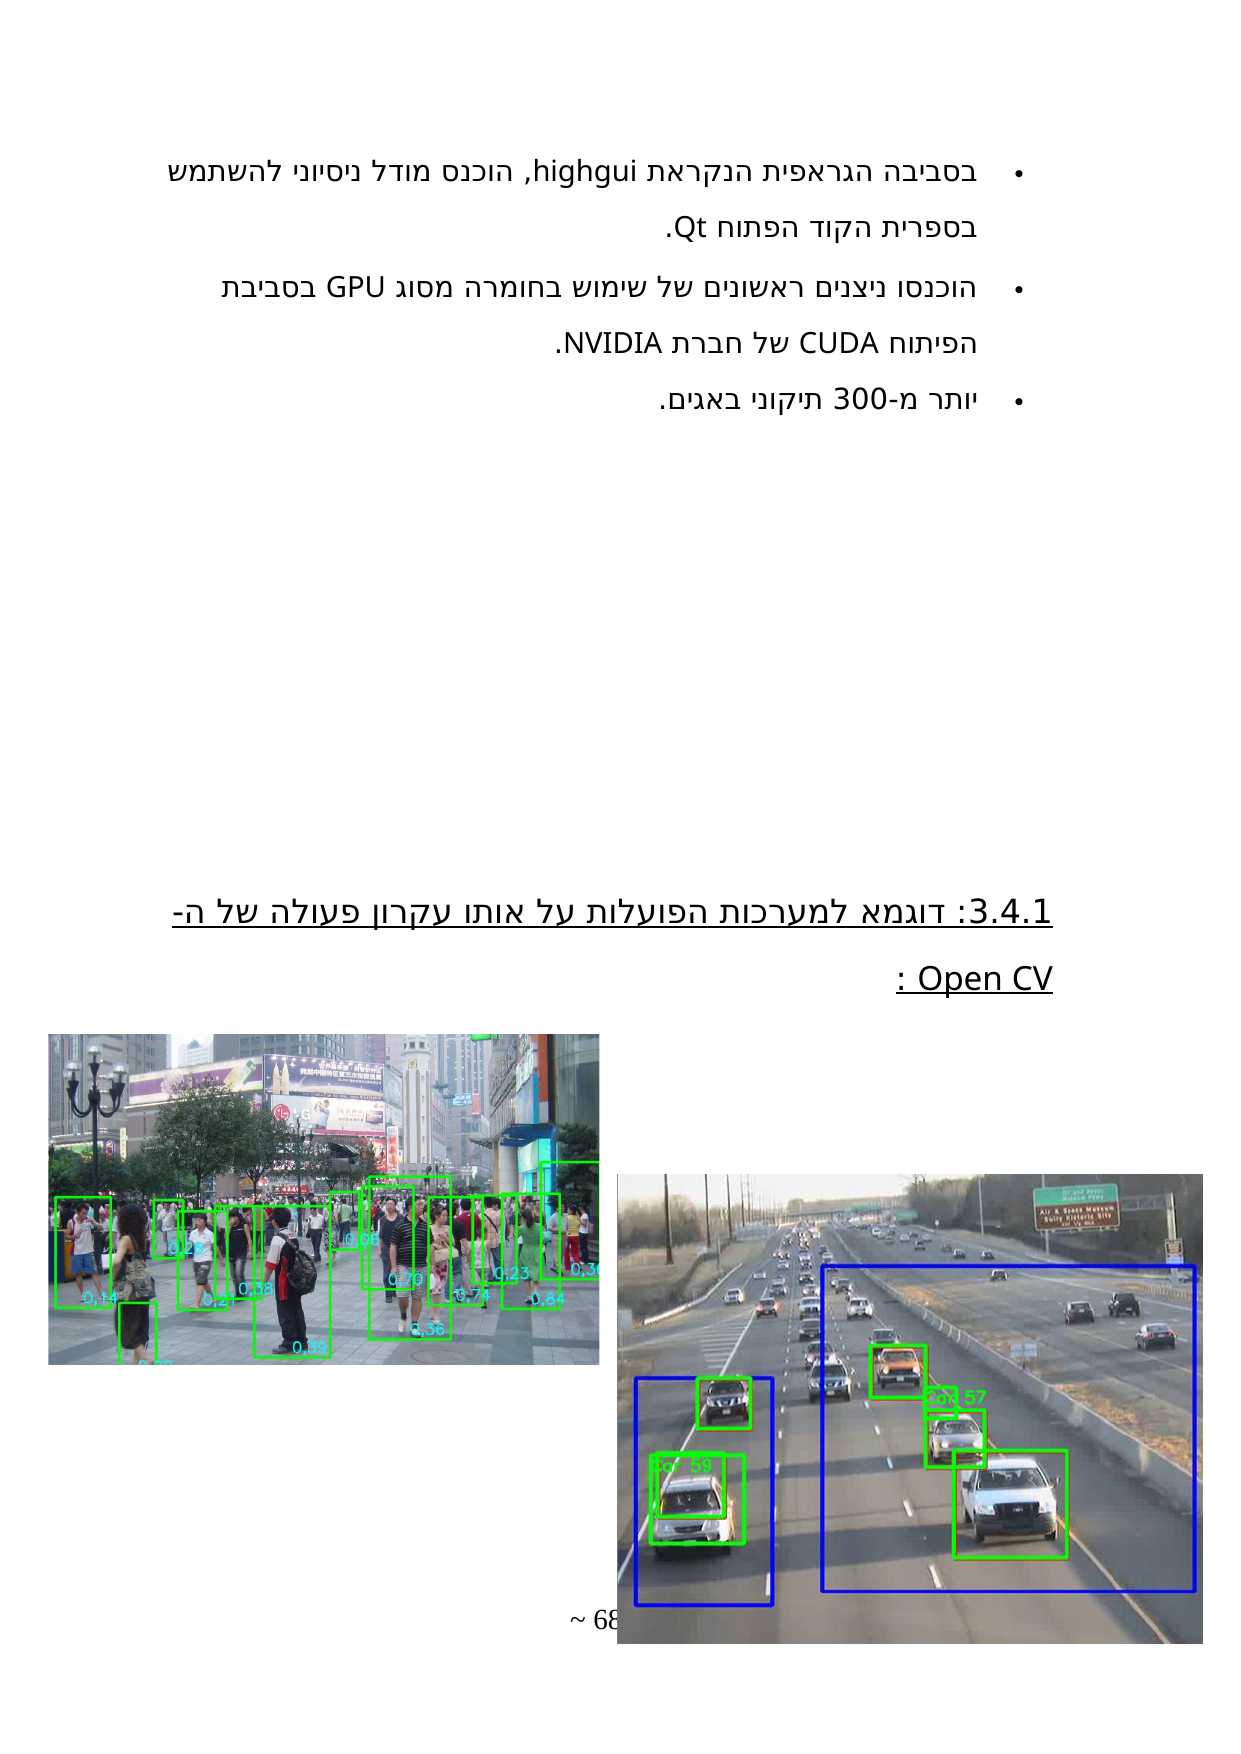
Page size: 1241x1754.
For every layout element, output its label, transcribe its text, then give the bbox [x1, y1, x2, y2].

text 3.4.1: דוגמא למערכות הפועלות על אותו עקרון פעולה של ה- Open CV : [162, 893, 1053, 1000]
list הוכנסו ניצנים ראשונים של שימוש בחומרה מסוג GPU בסביבת הפיתוח CUDA של חברת NVIDIA. [162, 266, 1016, 362]
list בסביבה הגראפית הנקראת highgui, הוכנס מודל ניסיוני להשתמש בספרית הקוד הפתוח Qt. [162, 150, 1016, 246]
list יותר מ-300 תיקוני באגים. [162, 382, 1016, 416]
